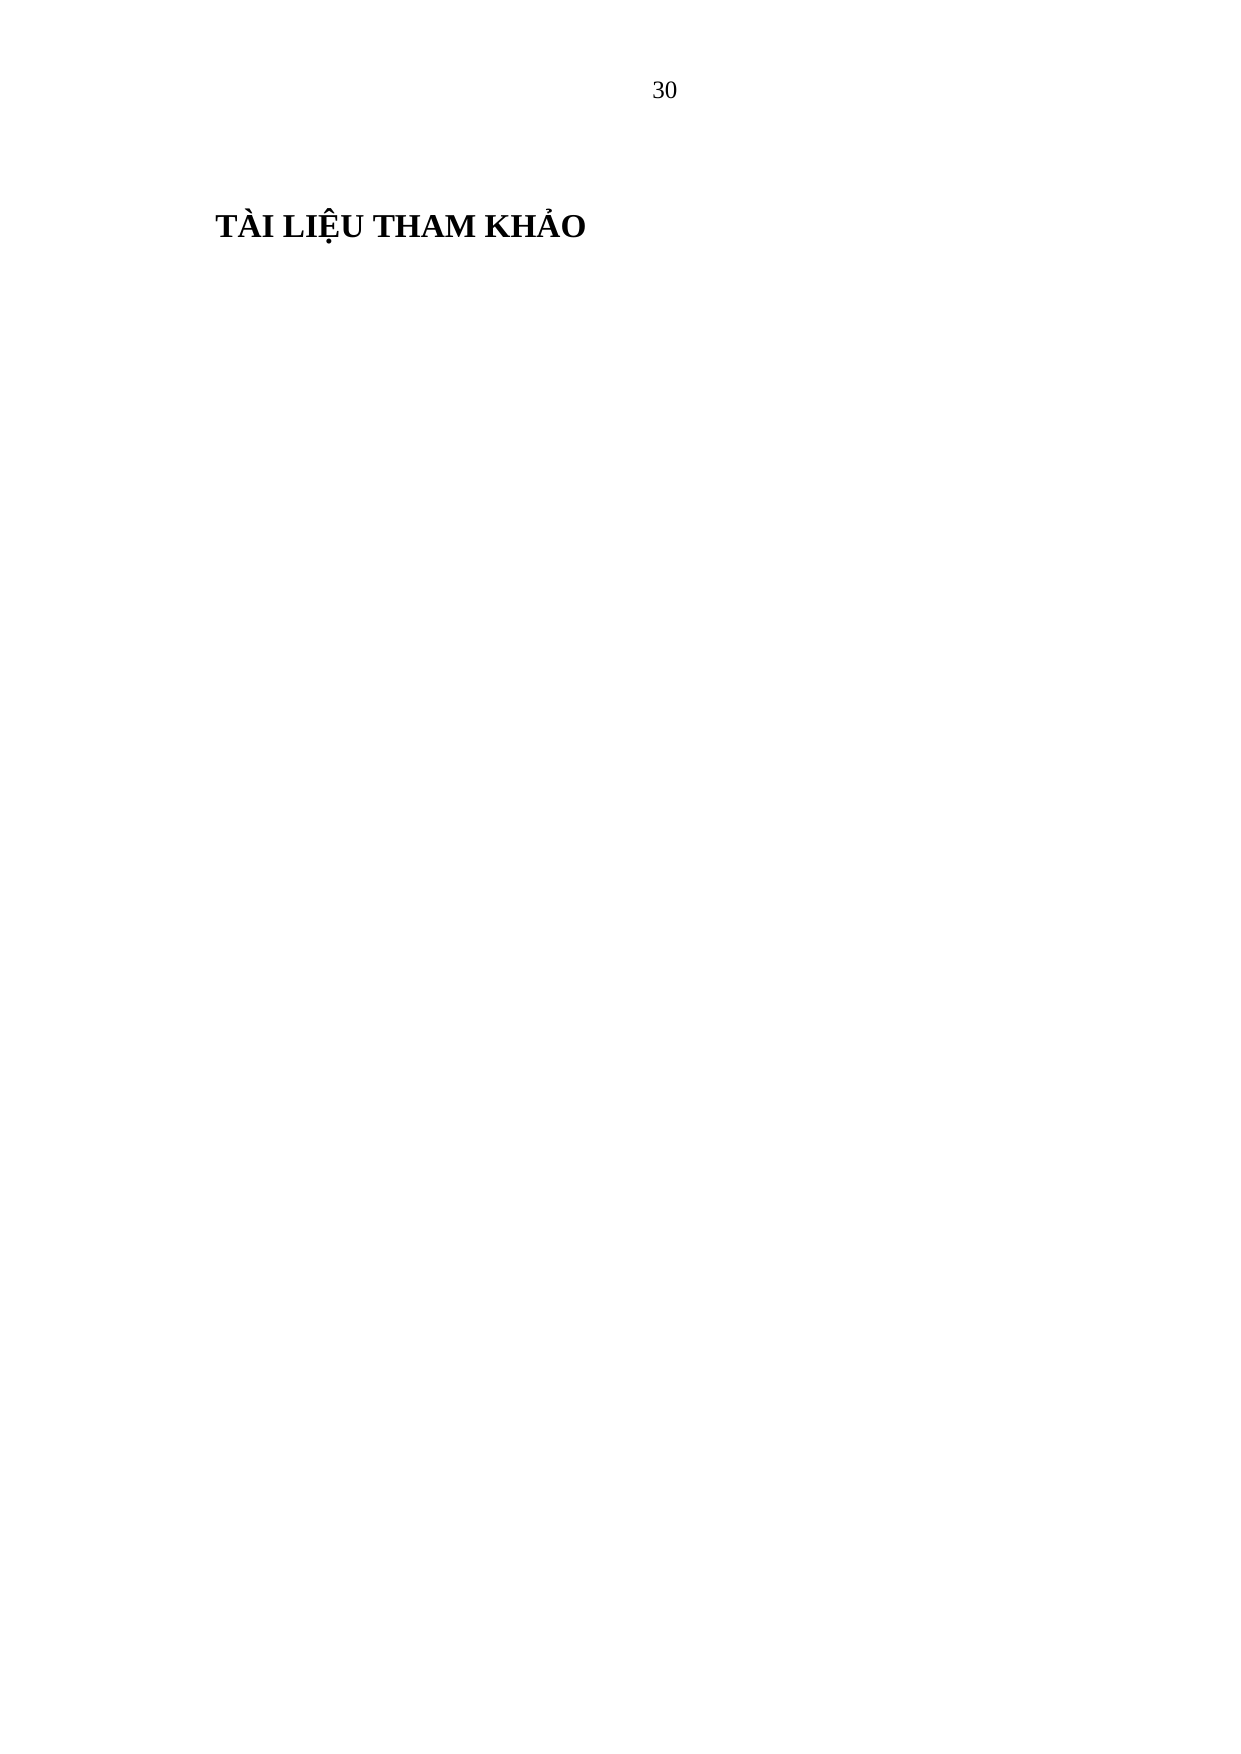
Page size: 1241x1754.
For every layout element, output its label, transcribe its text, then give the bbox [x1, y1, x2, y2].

text TÀI LIỆU THAM KHẢO [207, 207, 1122, 245]
